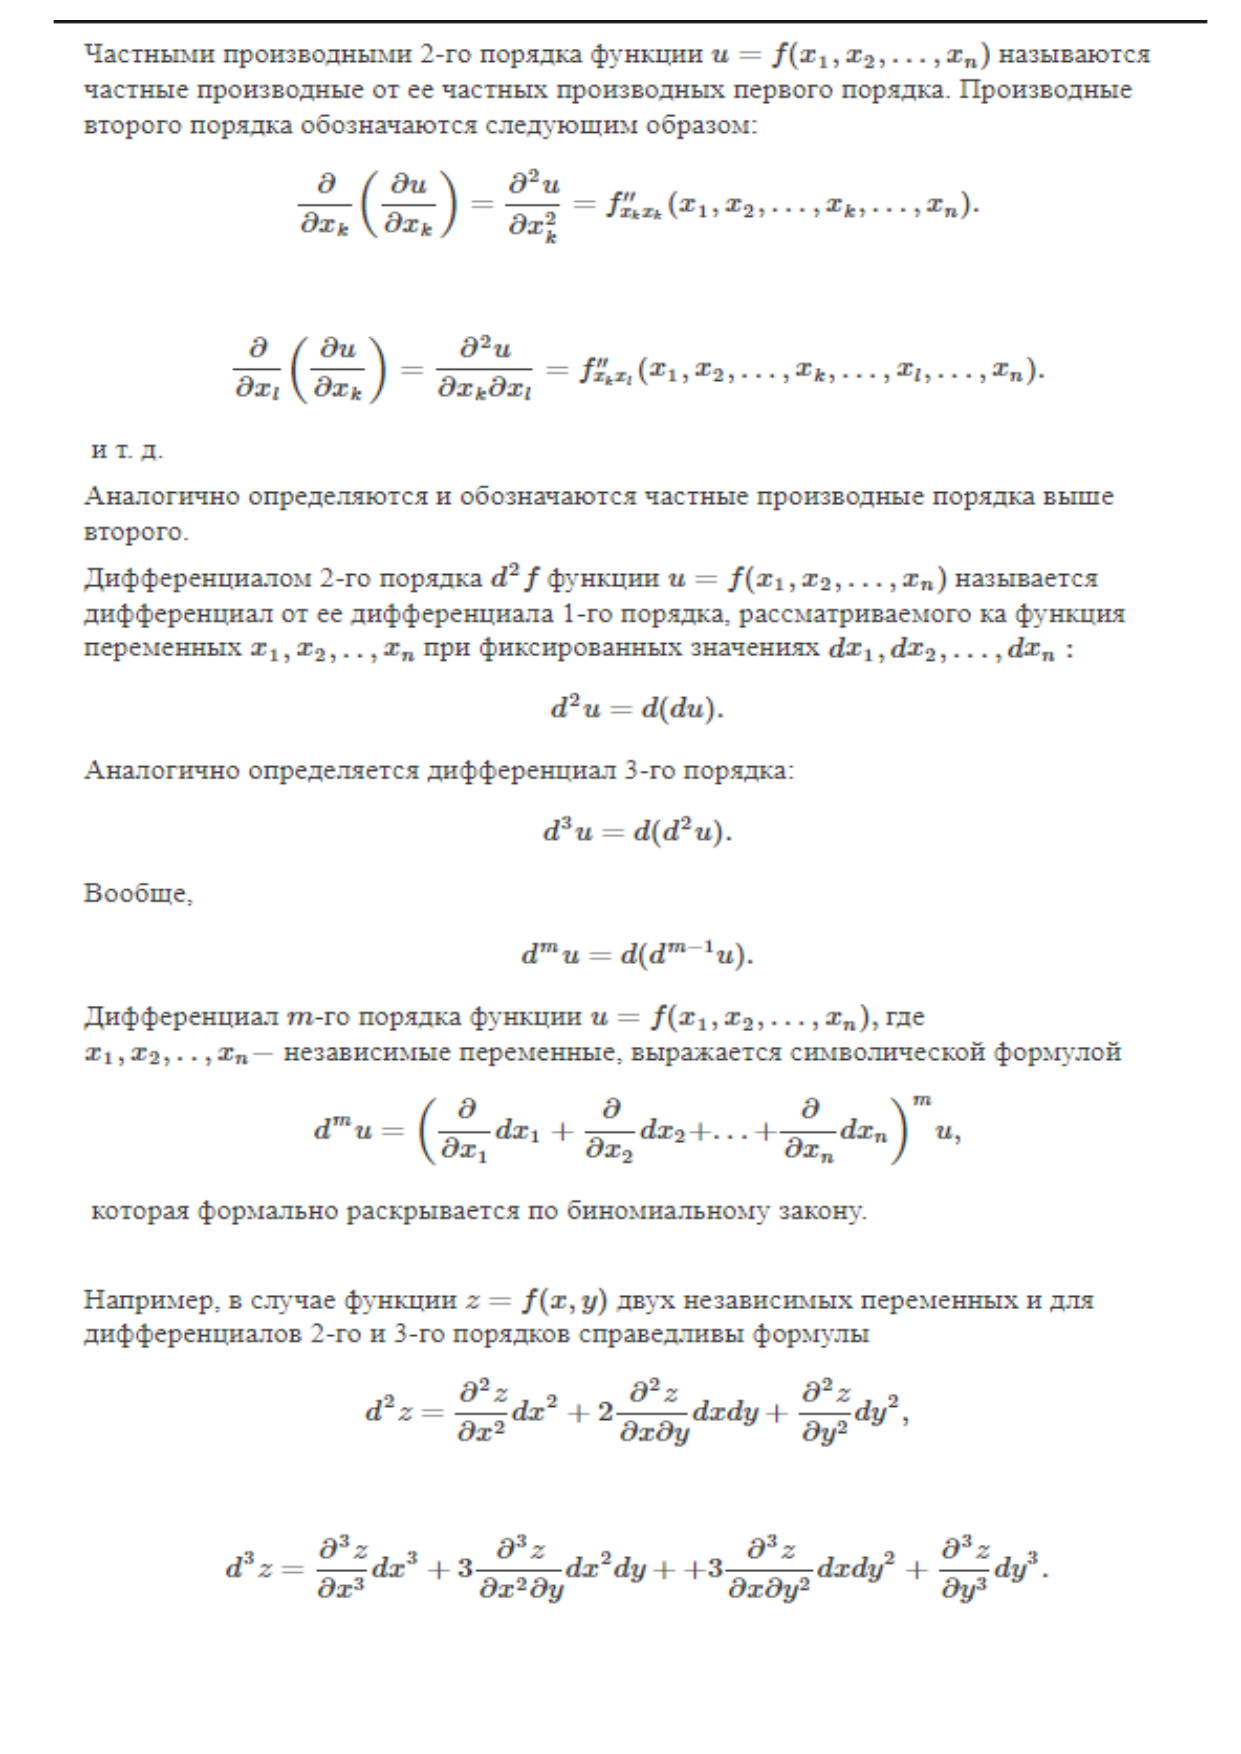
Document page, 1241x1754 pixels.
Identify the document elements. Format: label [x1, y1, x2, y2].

picture [53, 20, 1208, 1641]
